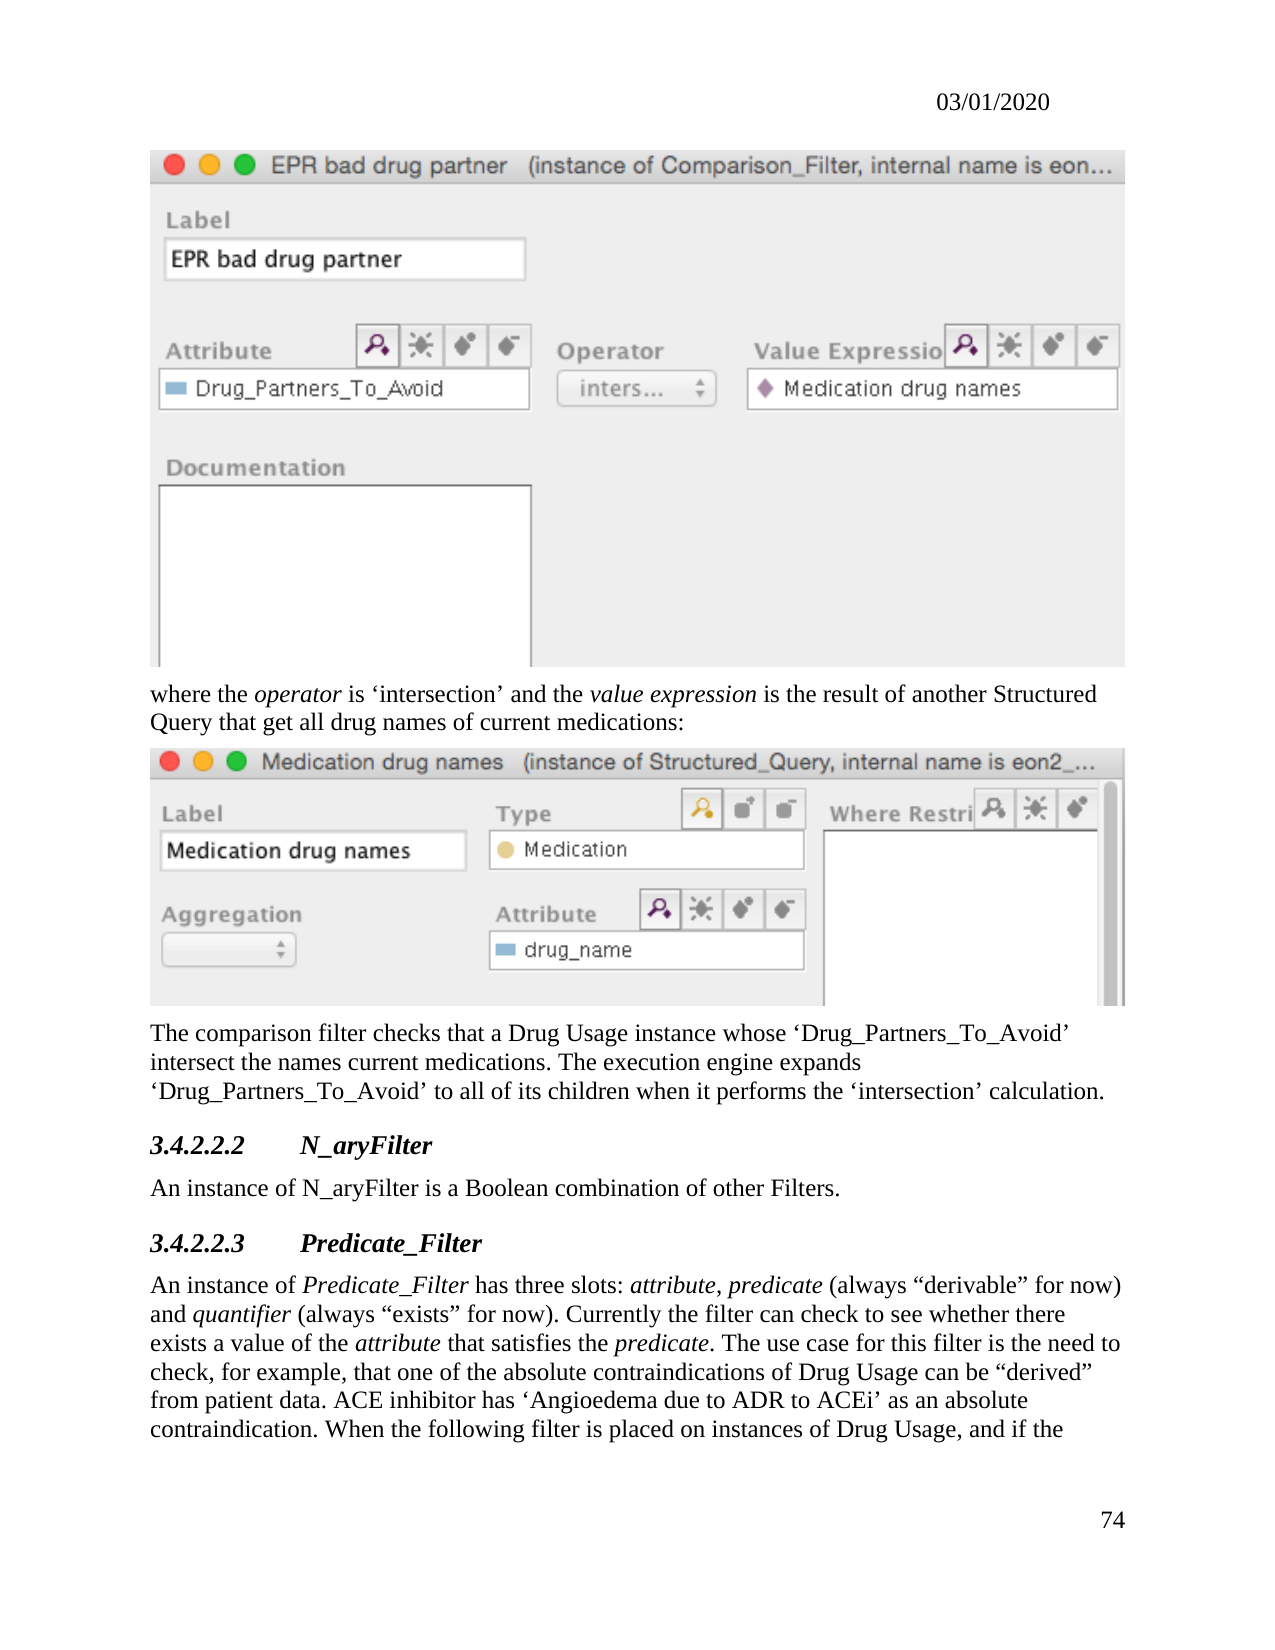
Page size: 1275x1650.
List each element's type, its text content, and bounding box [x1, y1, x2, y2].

picture [150, 748, 1125, 1006]
text The comparison filter checks that a Drug Usage instance whose ‘Drug_Partners_To_Avoid’ intersect the names current medications. The execution engine expands ‘Drug_Partners_To_Avoid’ to all of its children when it performs the ‘intersection’ calculation. [150, 1018, 1125, 1104]
picture [150, 150, 1125, 667]
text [150, 1271, 1125, 1443]
text An instance of N_aryFilter is a Boolean combination of other Filters. [150, 1173, 1125, 1202]
subtitle ​N_aryFilter [150, 1129, 1125, 1161]
subtitle ​Predicate_Filter [150, 1227, 1125, 1258]
text where the operator is ‘intersection’ and the value expression is the result of another Structured Query that get all drug names of current medications: [150, 679, 1125, 736]
